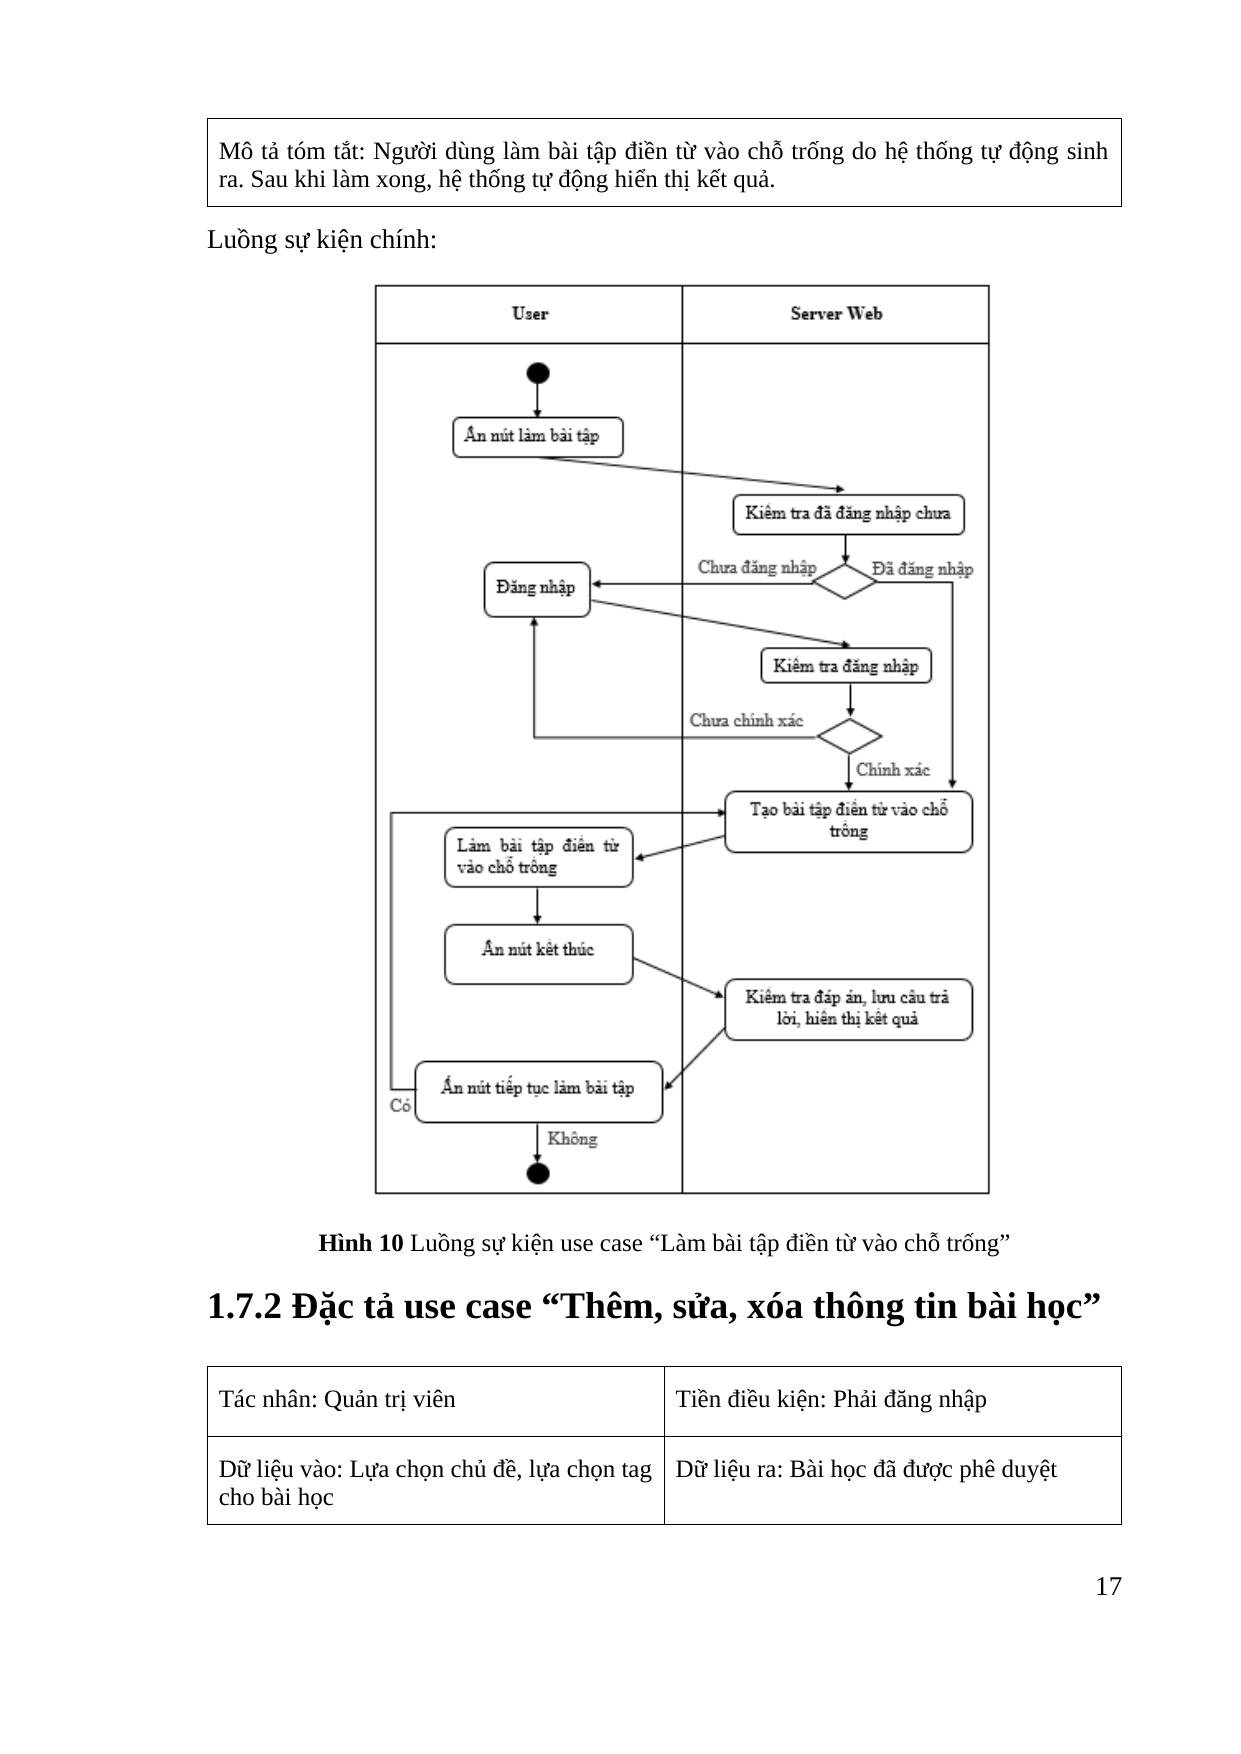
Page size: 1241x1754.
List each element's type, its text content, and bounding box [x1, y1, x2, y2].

text Hình 10 Luồng sự kiện use case “Làm bài tập điền từ vào chỗ trống” [207, 1228, 1122, 1256]
picture [372, 282, 995, 1201]
table_cell Dữ liệu ra: Bài học đã được phê duyệt [665, 1437, 1121, 1524]
text Luồng sự kiện chính: [207, 223, 1122, 255]
table_header Tác nhân: Quản trị viên [208, 1367, 664, 1436]
table_cell Dữ liệu vào: Lựa chọn chủ đề, lựa chọn tag cho bài học [208, 1437, 664, 1524]
subtitle Đặc tả use case “Thêm, sửa, xóa thông tin bài học” [207, 1283, 1122, 1326]
table_header Tiền điều kiện: Phải đăng nhập [665, 1367, 1121, 1436]
table_cell Mô tả tóm tắt: Người dùng làm bài tập điền từ vào chỗ trống do hệ thống tự động sinh ra. Sau khi làm xong, hệ thống tự động hiển thị kết quả. [208, 119, 1121, 206]
